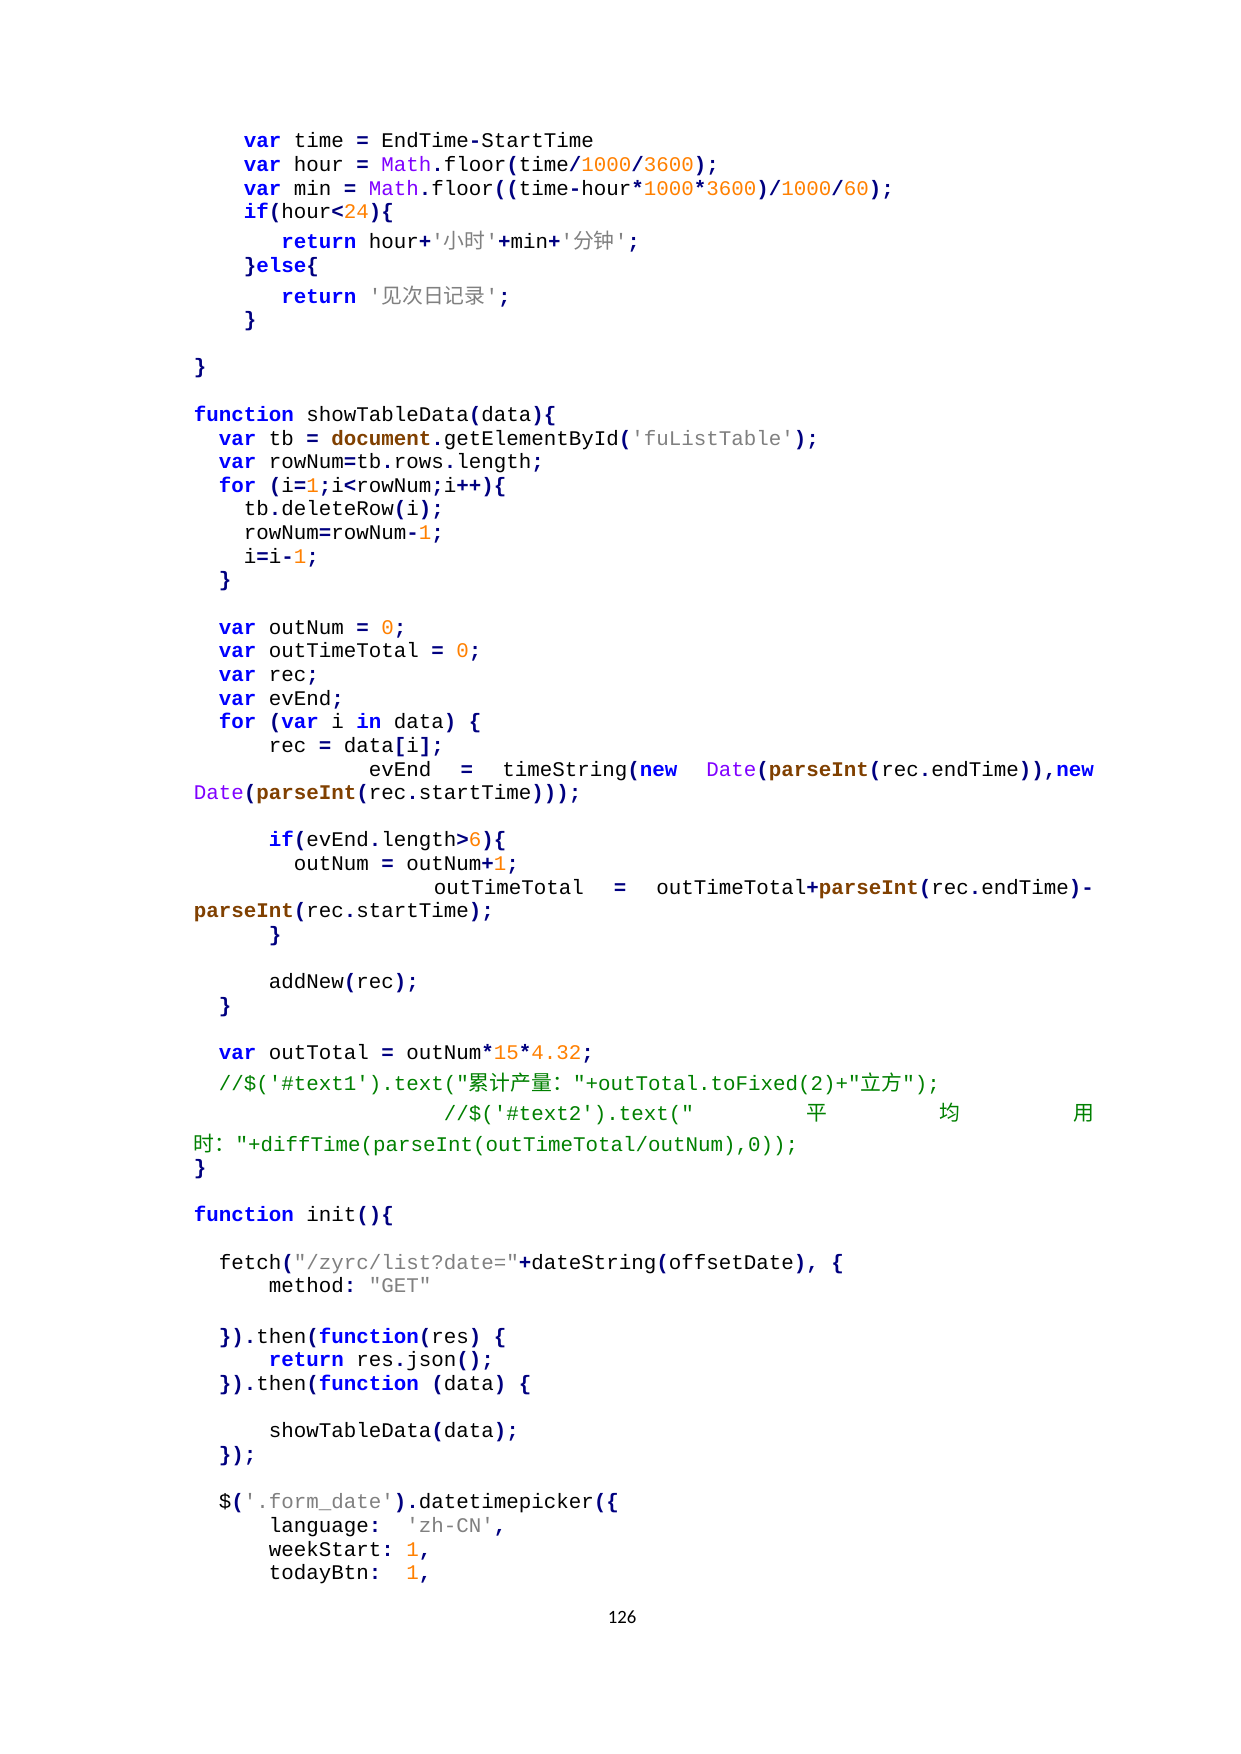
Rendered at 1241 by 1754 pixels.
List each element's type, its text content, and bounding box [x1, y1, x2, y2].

text fetch("/zyrc/list?date="+dateString(offsetDate), { [194, 1252, 1094, 1275]
text method: "GET" [194, 1275, 1094, 1299]
text } [194, 924, 1094, 948]
text }else{ [194, 255, 1094, 279]
text weekStart: 1, [194, 1538, 1094, 1562]
text $('.form_date').datetimepicker({ [194, 1491, 1094, 1515]
text return '见次日记录'; [194, 279, 1094, 309]
text var outTimeTotal = 0; [194, 640, 1094, 664]
text i=i-1; [194, 546, 1094, 569]
text } [194, 569, 1094, 593]
text return hour+'小时'+min+'分钟'; [194, 225, 1094, 255]
text if(evEnd.length>6){ [194, 829, 1094, 853]
text function init(){ [194, 1204, 1094, 1228]
text } [194, 309, 1094, 333]
text var evEnd; [194, 688, 1094, 711]
text for (var i in data) { [194, 711, 1094, 735]
text }).then(function (data) { [194, 1373, 1094, 1397]
text showTableData(data); [194, 1420, 1094, 1444]
text //$('#text2').text("平均用时："+diffTime(parseInt(outTimeTotal/outNum),0)); [194, 1096, 1094, 1157]
text outTimeTotal = outTimeTotal+parseInt(rec.endTime)-parseInt(rec.startTime); [194, 877, 1094, 924]
text } [194, 357, 1094, 380]
text language: 'zh-CN', [194, 1515, 1094, 1538]
text var rec; [194, 664, 1094, 688]
text outNum = outNum+1; [194, 853, 1094, 877]
text var rowNum=tb.rows.length; [194, 451, 1094, 475]
text return res.json(); [194, 1349, 1094, 1373]
text var outTotal = outNum*15*4.32; [194, 1042, 1094, 1066]
text rowNum=rowNum-1; [194, 522, 1094, 546]
text var hour = Math.floor(time/1000/3600); [194, 154, 1094, 177]
text if(hour<24){ [194, 201, 1094, 225]
text }).then(function(res) { [194, 1326, 1094, 1349]
text todayBtn: 1, [194, 1562, 1094, 1586]
text addNew(rec); [194, 971, 1094, 995]
text } [194, 995, 1094, 1019]
text var outNum = 0; [194, 617, 1094, 640]
text tb.deleteRow(i); [194, 498, 1094, 522]
text var time = EndTime-StartTime [194, 130, 1094, 154]
text var tb = document.getElementById('fuListTable'); [194, 427, 1094, 451]
text function showTableData(data){ [194, 404, 1094, 427]
text var min = Math.floor((time-hour*1000*3600)/1000/60); [194, 177, 1094, 201]
text } [194, 1157, 1094, 1181]
text rec = data[i]; [194, 735, 1094, 758]
text evEnd = timeString(new Date(parseInt(rec.endTime)),new Date(parseInt(rec.startTime))); [194, 758, 1094, 806]
text //$('#text1').text("累计产量："+outTotal.toFixed(2)+"立方"); [194, 1066, 1094, 1096]
text }); [194, 1444, 1094, 1468]
text for (i=1;i<rowNum;i++){ [194, 475, 1094, 498]
